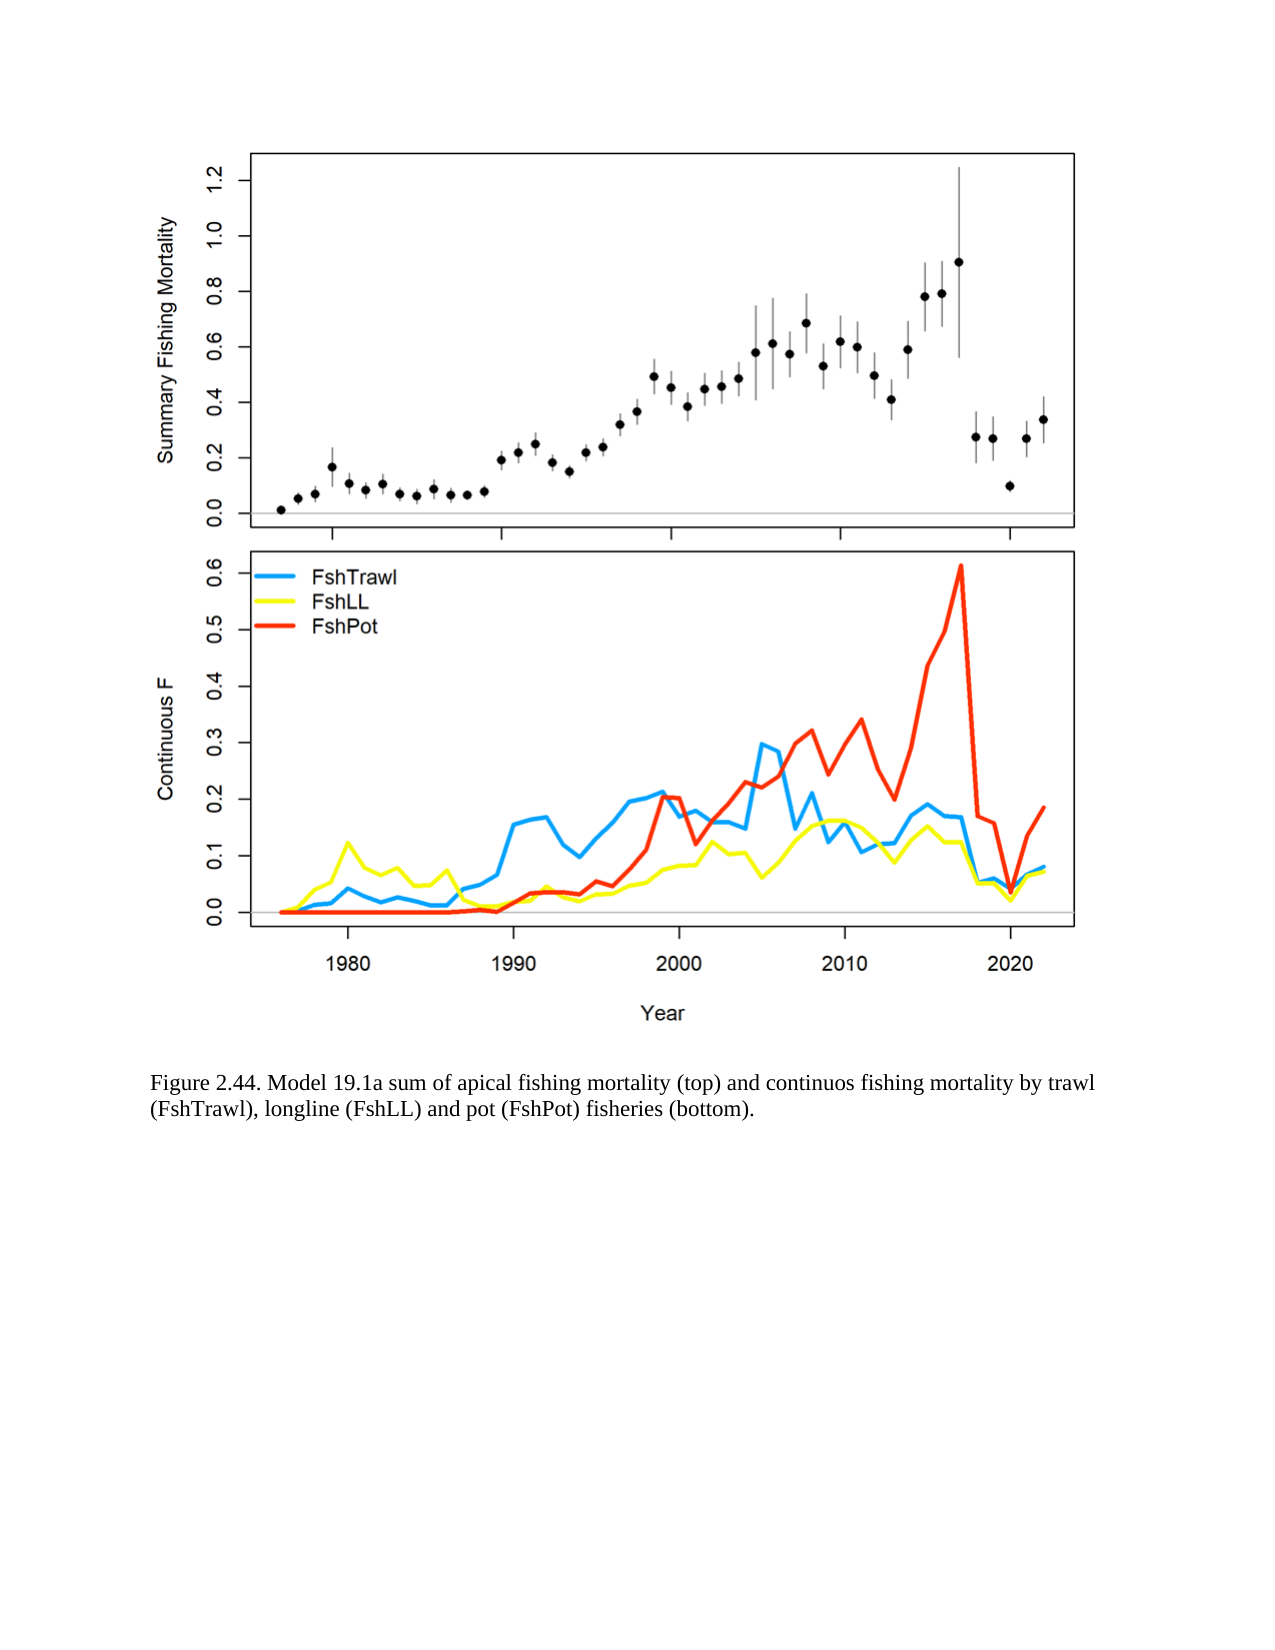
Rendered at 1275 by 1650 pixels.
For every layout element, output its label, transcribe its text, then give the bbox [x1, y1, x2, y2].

picture [150, 150, 1125, 1052]
text Figure 2.44. Model 19.1a sum of apical fishing mortality (top) and continuos fishing mortality by trawl (FshTrawl), longline (FshLL) and pot (FshPot) fisheries (bottom). [150, 1069, 1125, 1121]
